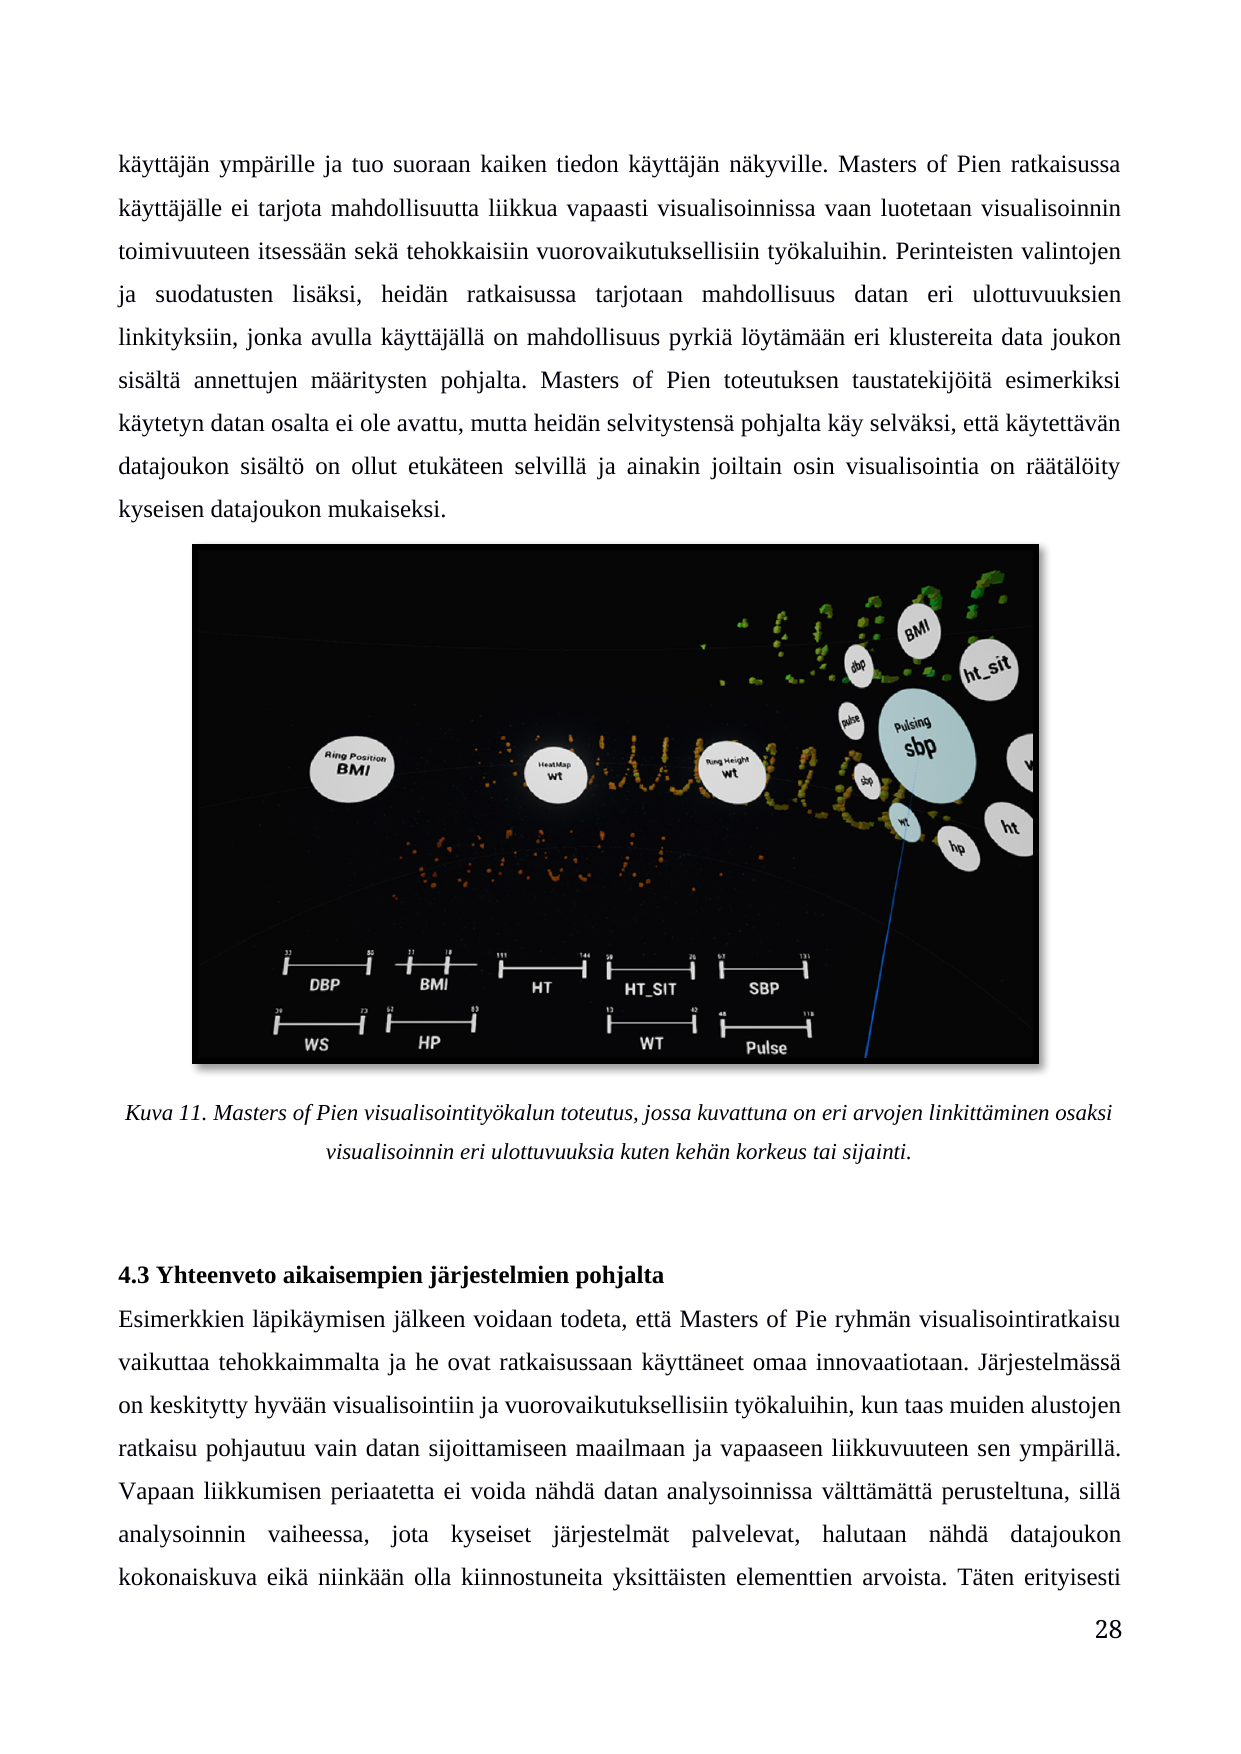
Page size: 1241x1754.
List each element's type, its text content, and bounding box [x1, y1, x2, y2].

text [118, 1304, 1122, 1591]
text Kuva 11. Masters of Pien visualisointityökalun toteutus, jossa kuvattuna on eri arvojen linkittäminen osaksi visualisoinnin eri ulottuvuuksia kuten kehän korkeus tai sijainti. [118, 1098, 1122, 1164]
text 4.3 Yhteenveto aikaisempien järjestelmien pohjalta [118, 1261, 1122, 1289]
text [118, 149, 1122, 523]
picture [198, 550, 1033, 1058]
